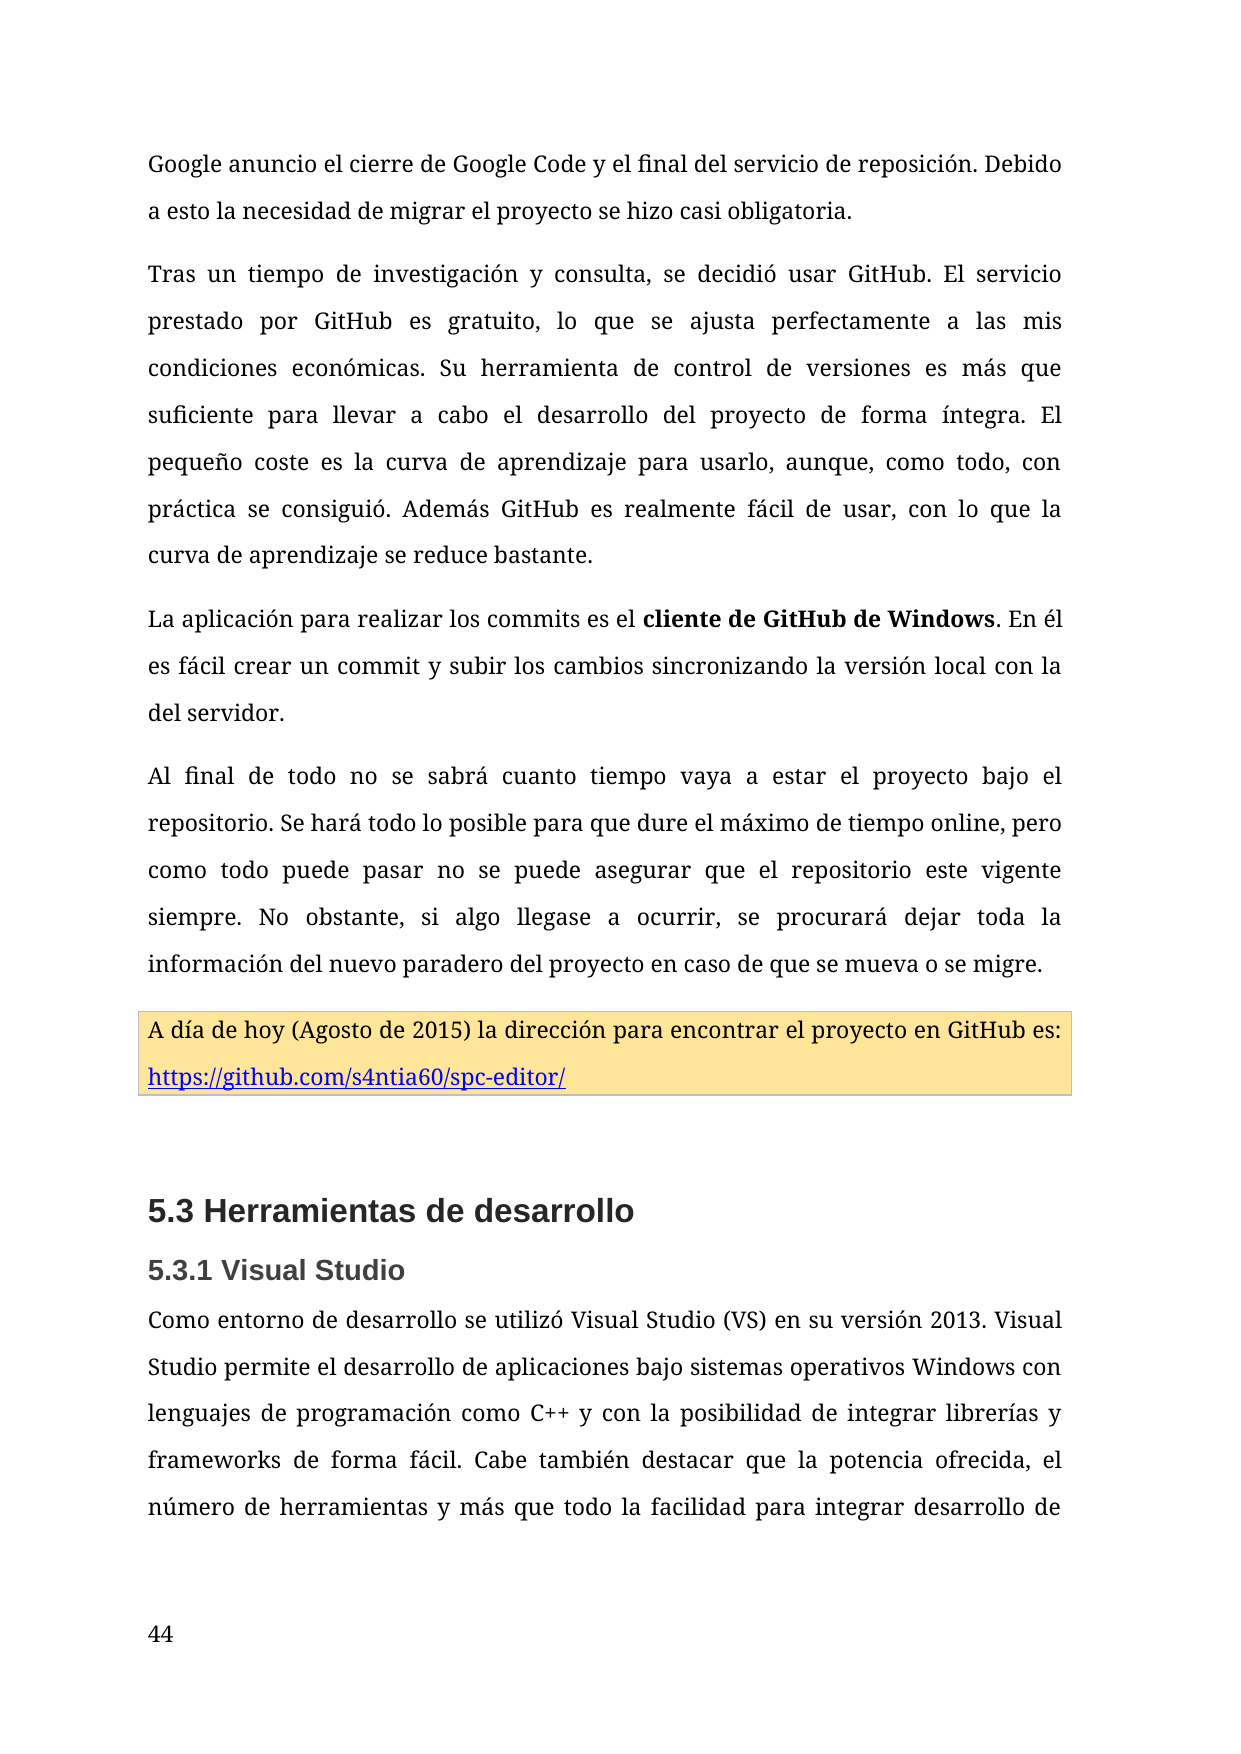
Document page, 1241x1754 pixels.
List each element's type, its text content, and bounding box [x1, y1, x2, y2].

text Al final de todo no se sabrá cuanto tiempo vaya a estar el proyecto bajo el repositorio. Se hará todo lo posible para que dure el máximo de tiempo online, pero como todo puede pasar no se puede asegurar que el repositorio este vigente siempre. No obstante, si algo llegase a ocurrir, se procurará dejar toda la información del nuevo paradero del proyecto en caso de que se mueva o se migre. [148, 760, 1063, 979]
subtitle Herramientas de desarrollo [148, 1191, 1063, 1230]
subtitle Visual Studio [148, 1253, 1063, 1287]
text La aplicación para realizar los commits es el cliente de GitHub de Windows. En él es fácil crear un commit y subir los cambios sincronizando la versión local con la del servidor. [148, 603, 1063, 728]
text A día de hoy (Agosto de 2015) la dirección para encontrar el proyecto en GitHub es: https://github.com/s4ntia60/spc-editor/ [139, 1012, 1071, 1094]
text Tras un tiempo de investigación y consulta, se decidió usar GitHub. El servicio prestado por GitHub es gratuito, lo que se ajusta perfectamente a las mis condiciones económicas. Su herramienta de control de versiones es más que suficiente para llevar a cabo el desarrollo del proyecto de forma íntegra. El pequeño coste es la curva de aprendizaje para usarlo, aunque, como todo, con práctica se consiguió. Además GitHub es realmente fácil de usar, con lo que la curva de aprendizaje se reduce bastante. [148, 258, 1063, 571]
